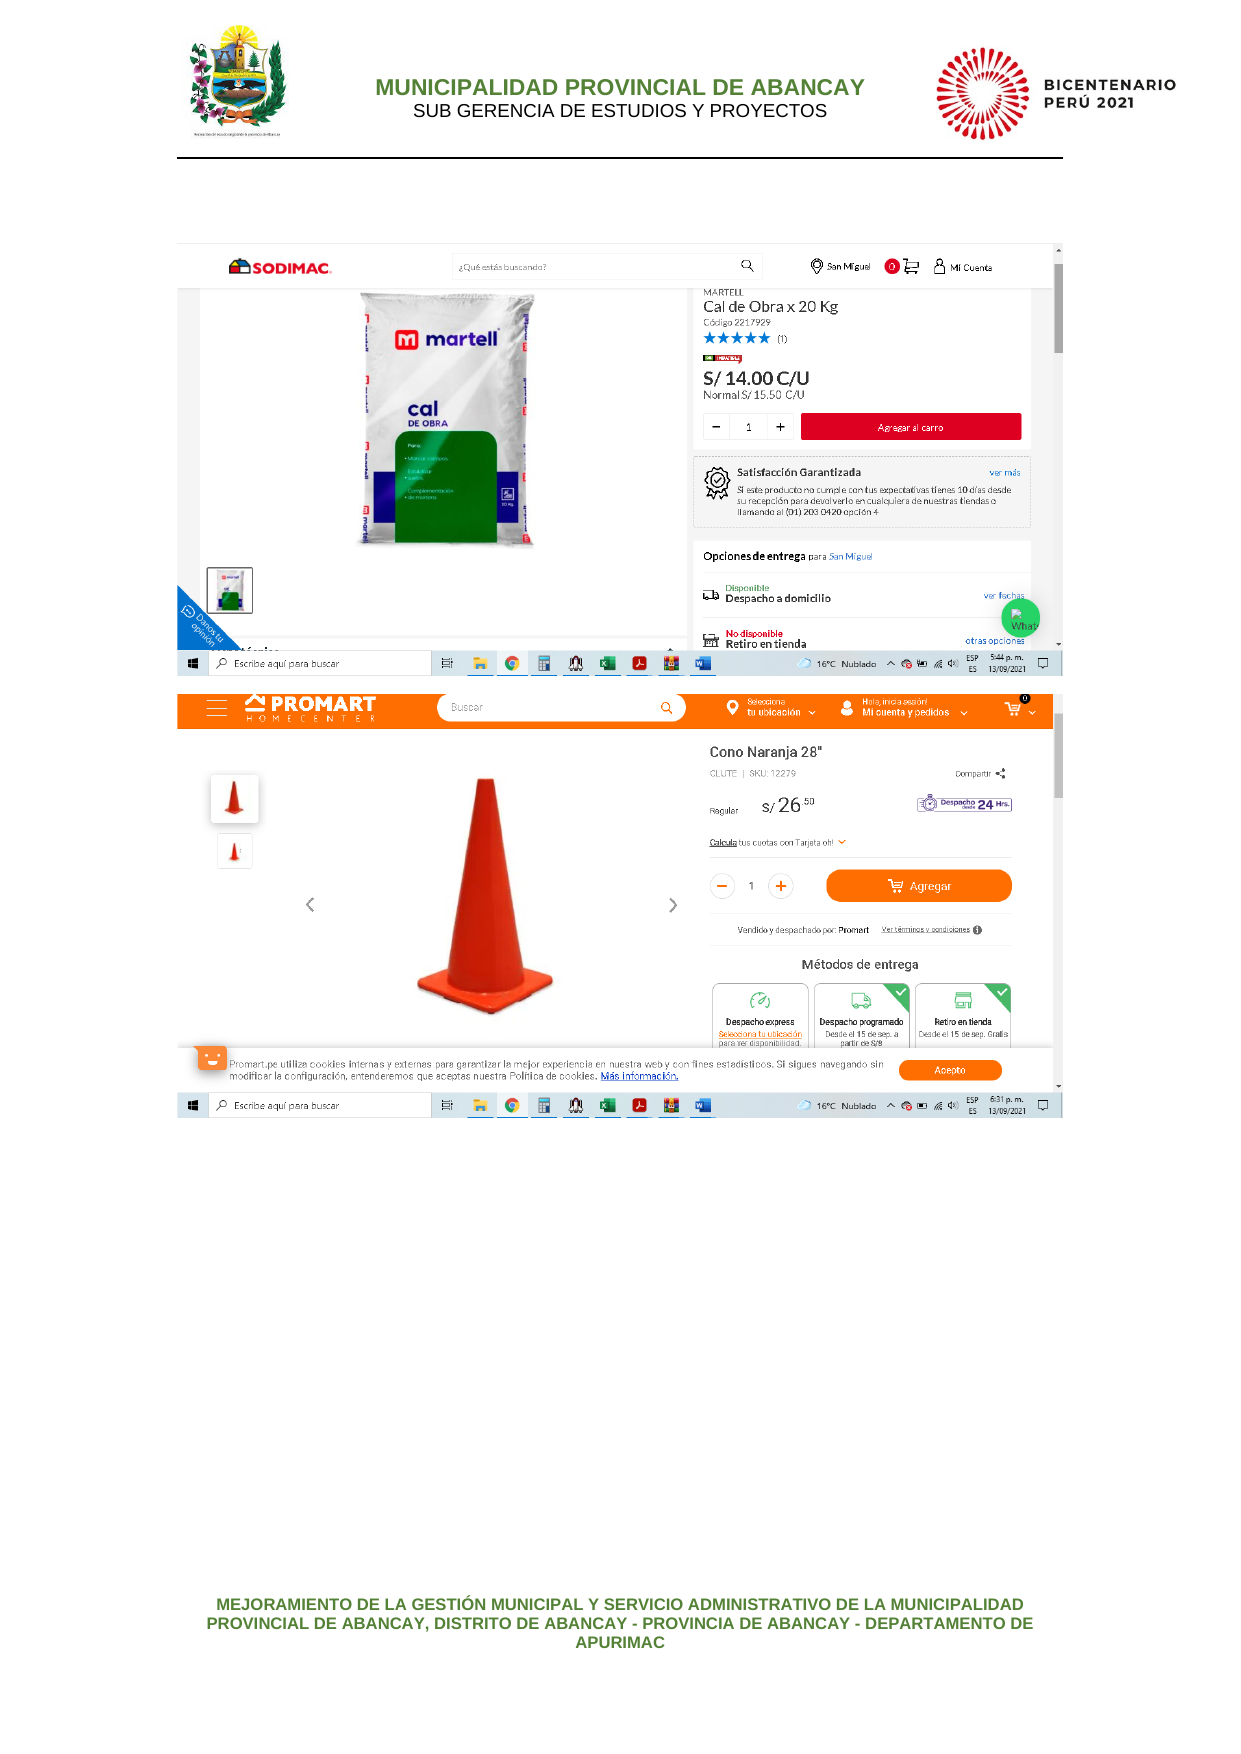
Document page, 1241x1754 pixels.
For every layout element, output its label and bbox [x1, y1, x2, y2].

picture [928, 37, 1181, 143]
picture [177, 25, 290, 141]
picture [177, 242, 1063, 676]
picture [177, 694, 1063, 1118]
